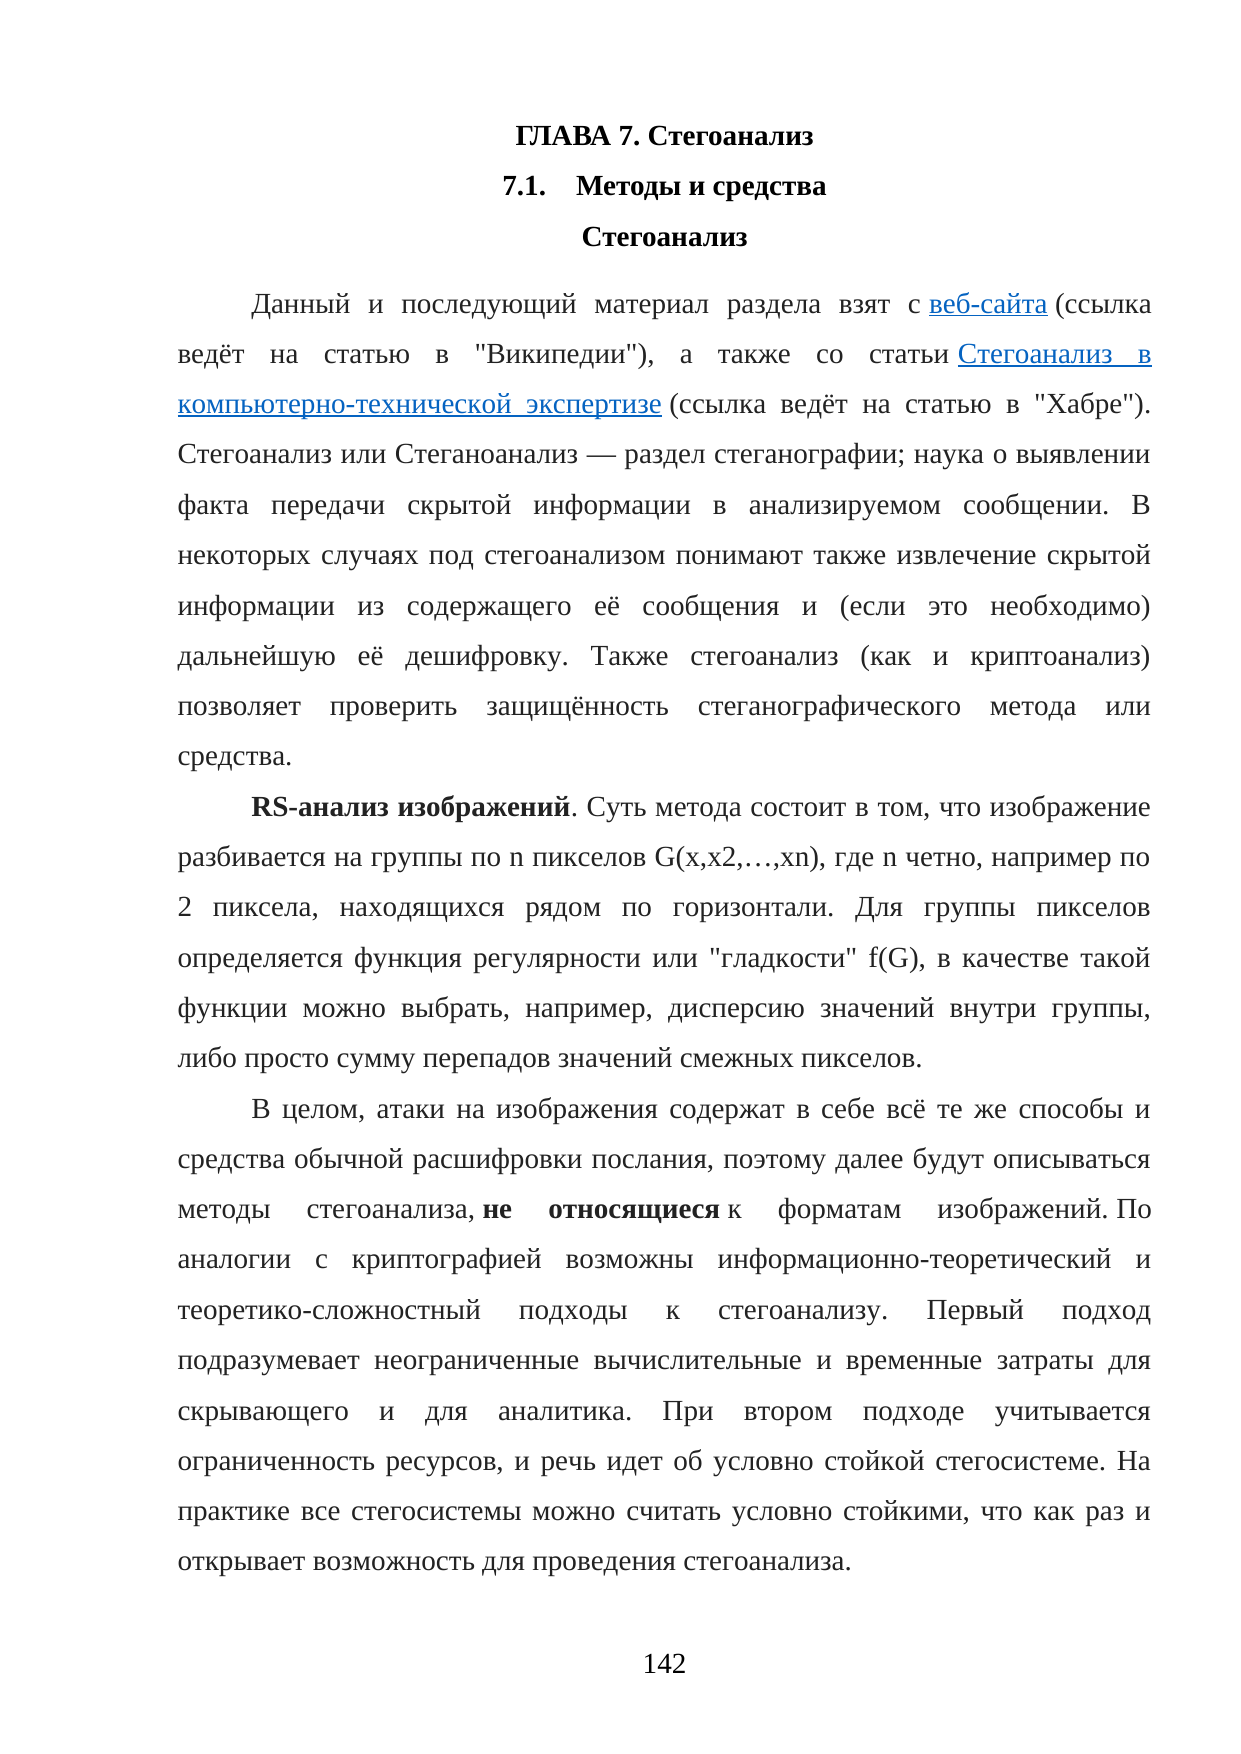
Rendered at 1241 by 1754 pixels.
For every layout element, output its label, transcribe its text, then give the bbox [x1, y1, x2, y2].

list Стегоанализ [177, 219, 1152, 252]
list Методы и средства [177, 168, 1152, 202]
text RS-анализ изображений. Суть метода состоит в том, что изображение разбивается на группы по n пикселов G(x,x2,…,xn), где n четно, например по 2 пиксела, находящихся рядом по горизонтали. Для группы пикселов определяется функция регулярности или "гладкости" f(G), в качестве такой функции можно выбрать, например, дисперсию значений внутри группы, либо просто сумму перепадов значений смежных пикселов. [177, 789, 1152, 1074]
text В целом, атаки на изображения содержат в себе всё те же способы и средства обычной расшифровки послания, поэтому далее будут описываться методы стегоанализа, не относящиеся к форматам изображений. По аналогии с криптографией возможны информационно-теоретический и теоретико-сложностный подходы к стегоанализу. Первый подход подразумевает неограниченные вычислительные и временные затраты для скрывающего и для аналитика. При втором подходе учитывается ограниченность ресурсов, и речь идет об условно стойкой стегосистеме. На практике все стегосистемы можно считать условно стойкими, что как раз и открывает возможность для проведения стегоанализа. [177, 1091, 1152, 1577]
text Данный и последующий материал раздела взят с веб-сайта (ссылка ведёт на статью в "Википедии"), а также со статьи Стегоанализ в компьютерно-технической экспертизе (ссылка ведёт на статью в "Хабре"). Стегоанализ или Стеганоанализ — раздел стеганографии; наука о выявлении факта передачи скрытой информации в анализируемом сообщении. В некоторых случаях под стегоанализом понимают также извлечение скрытой информации из содержащего её сообщения и (если это необходимо) дальнейшую её дешифровку. Также стегоанализ (как и криптоанализ) позволяет проверить защищённость стеганографического метода или средства. [177, 286, 1152, 772]
subtitle ГЛАВА 7. Стегоанализ [177, 118, 1152, 152]
